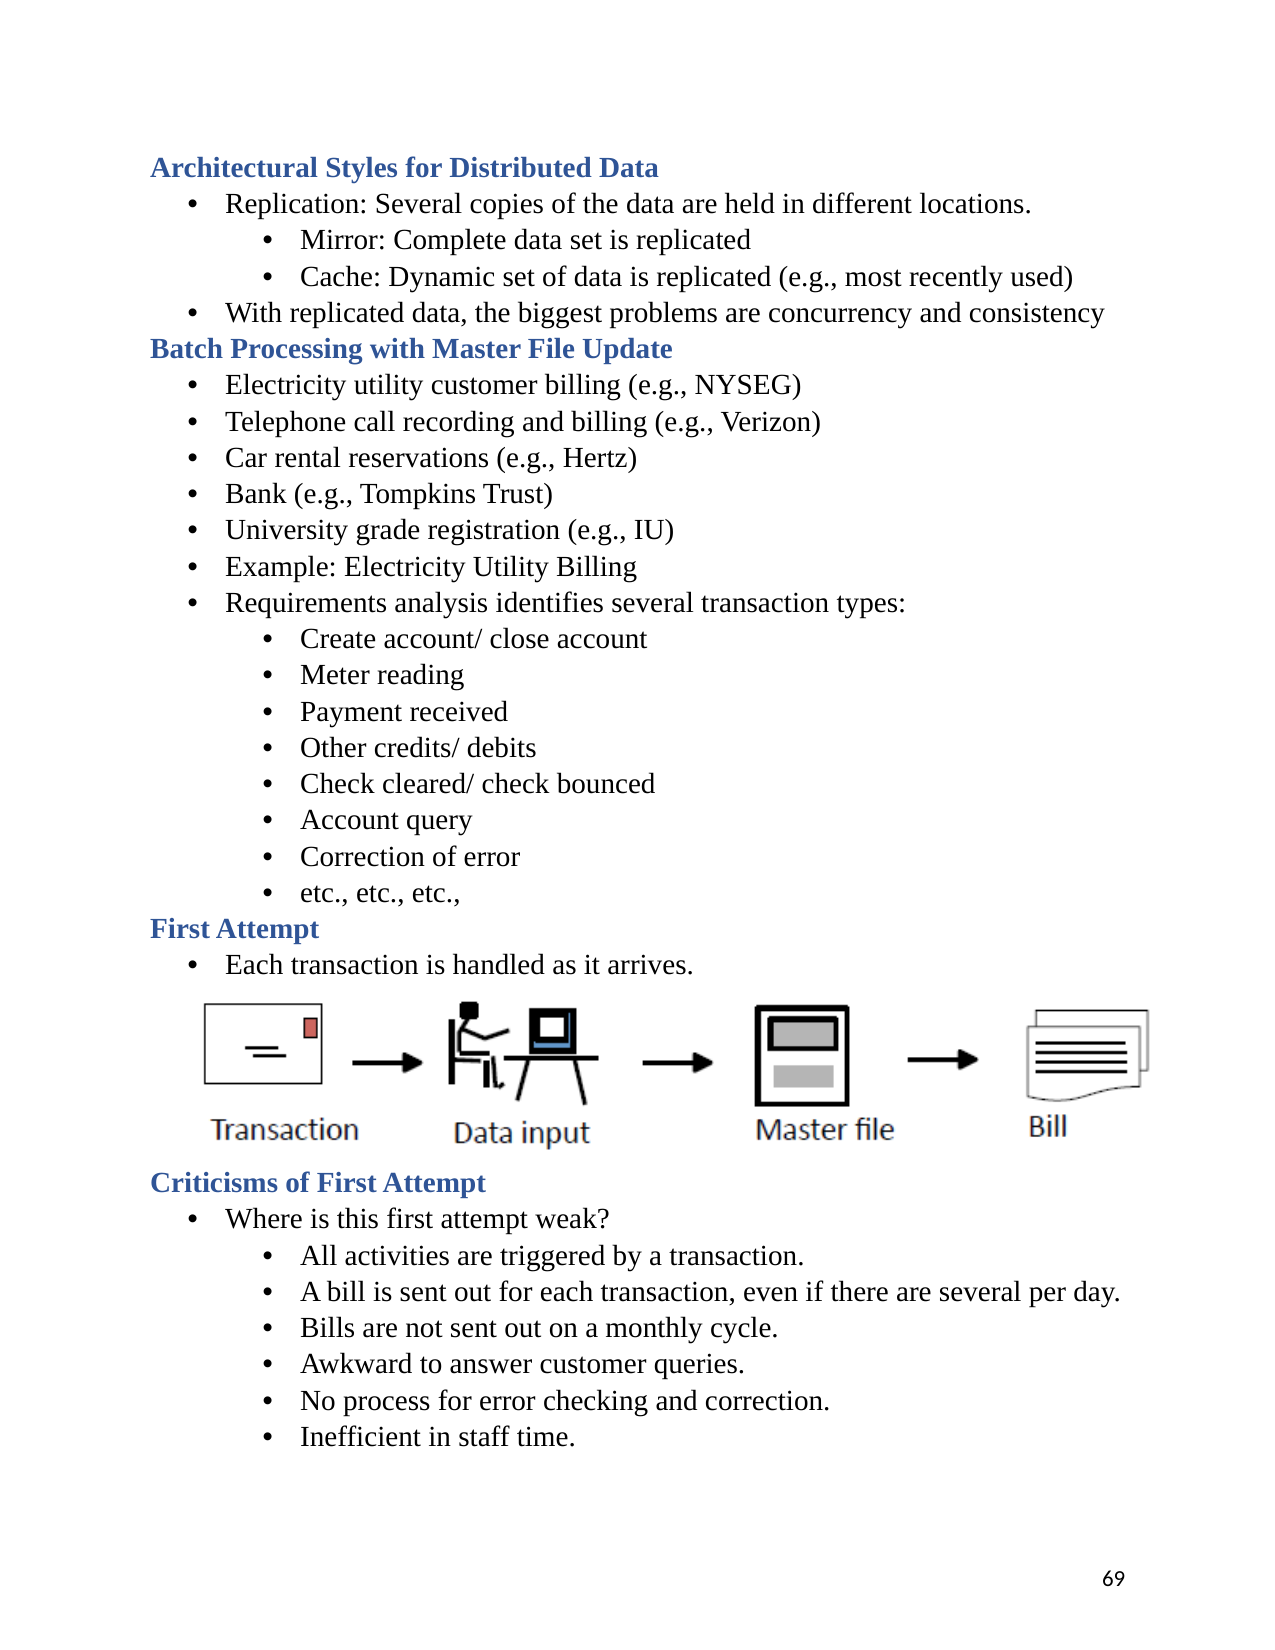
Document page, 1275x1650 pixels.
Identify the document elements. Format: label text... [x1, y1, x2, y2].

list Replication: Several copies of the data are held in different locations. [187, 186, 1125, 220]
picture [187, 983, 1170, 1164]
list Example: Electricity Utility Billing [187, 548, 1125, 582]
list Inefficient in staff time. [262, 1419, 1125, 1453]
list Where is this first attempt weak? [187, 1201, 1125, 1235]
list Car rental reservations (e.g., Hertz) [187, 440, 1125, 473]
list Meter reading [262, 657, 1125, 691]
list All activities are triggered by a transaction. [262, 1238, 1125, 1271]
list No process for error checking and correction. [262, 1383, 1125, 1416]
list etc., etc., etc., [262, 875, 1125, 908]
list Create account/ close account [262, 621, 1125, 655]
text First Attempt [150, 911, 1125, 944]
list Awkward to answer customer queries. [262, 1346, 1125, 1380]
list Account query [262, 802, 1125, 836]
text Architectural Styles for Distributed Data [150, 150, 1125, 183]
list Telephone call recording and billing (e.g., Verizon) [187, 403, 1125, 437]
list With replicated data, the biggest problems are concurrency and consistency [187, 295, 1125, 328]
list Other credits/ debits [262, 730, 1125, 763]
list Electricity utility customer billing (e.g., NYSEG) [187, 367, 1125, 401]
list Each transaction is handled as it arrives. [187, 947, 1125, 981]
list A bill is sent out for each transaction, even if there are several per day. [262, 1274, 1125, 1308]
list Payment received [262, 693, 1125, 727]
list Mirror: Complete data set is replicated [262, 222, 1125, 256]
list Requirements analysis identifies several transaction types: [187, 585, 1125, 618]
text Criticisms of First Attempt [150, 1165, 1125, 1199]
text Batch Processing with Master File Update [150, 331, 1125, 365]
list Check cleared/ check bounced [262, 766, 1125, 800]
list University grade registration (e.g., IU) [187, 512, 1125, 546]
list Bank (e.g., Tompkins Trust) [187, 476, 1125, 510]
list Cache: Dynamic set of data is replicated (e.g., most recently used) [262, 259, 1125, 292]
list Bills are not sent out on a monthly cycle. [262, 1310, 1125, 1344]
list Correction of error [262, 838, 1125, 872]
